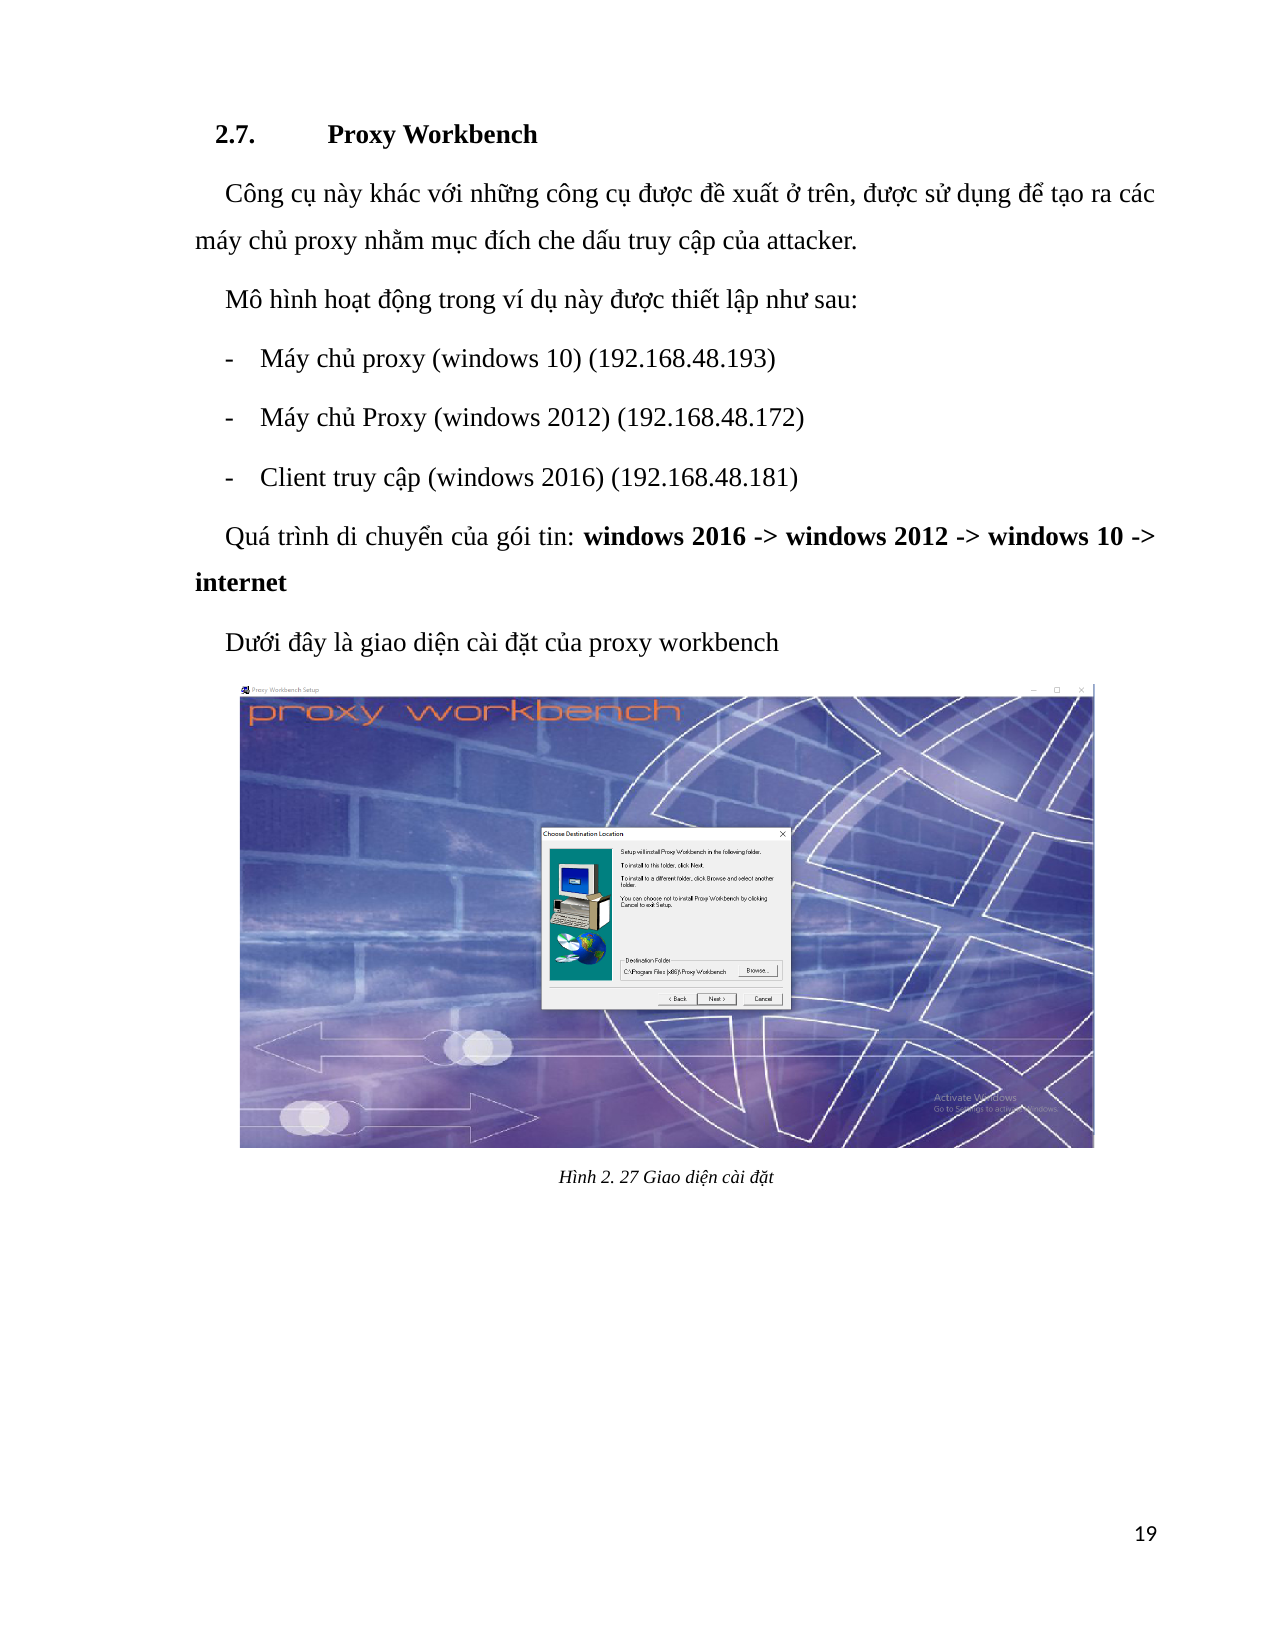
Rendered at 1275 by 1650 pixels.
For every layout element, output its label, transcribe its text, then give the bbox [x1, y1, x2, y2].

list Client truy cập (windows 2016) (192.168.48.181) [224, 461, 1157, 492]
picture [239, 684, 1095, 1148]
text Quá trình di chuyển của gói tin: windows 2016 -> windows 2012 -> windows 10 -> internet [195, 520, 1157, 598]
subtitle Proxy Workbench [215, 118, 1157, 149]
list Máy chủ Proxy (windows 2012) (192.168.48.172) [224, 401, 1157, 433]
text Dưới đây là giao diện cài đặt của proxy workbench [195, 626, 1157, 657]
list Máy chủ proxy (windows 10) (192.168.48.193) [224, 342, 1157, 373]
text Công cụ này khác với những công cụ được đề xuất ở trên, được sử dụng để tạo ra các máy chủ proxy nhằm mục đích che dấu truy cập của attacker. [195, 177, 1157, 255]
text Mô hình hoạt động trong ví dụ này được thiết lập như sau: [195, 283, 1157, 314]
